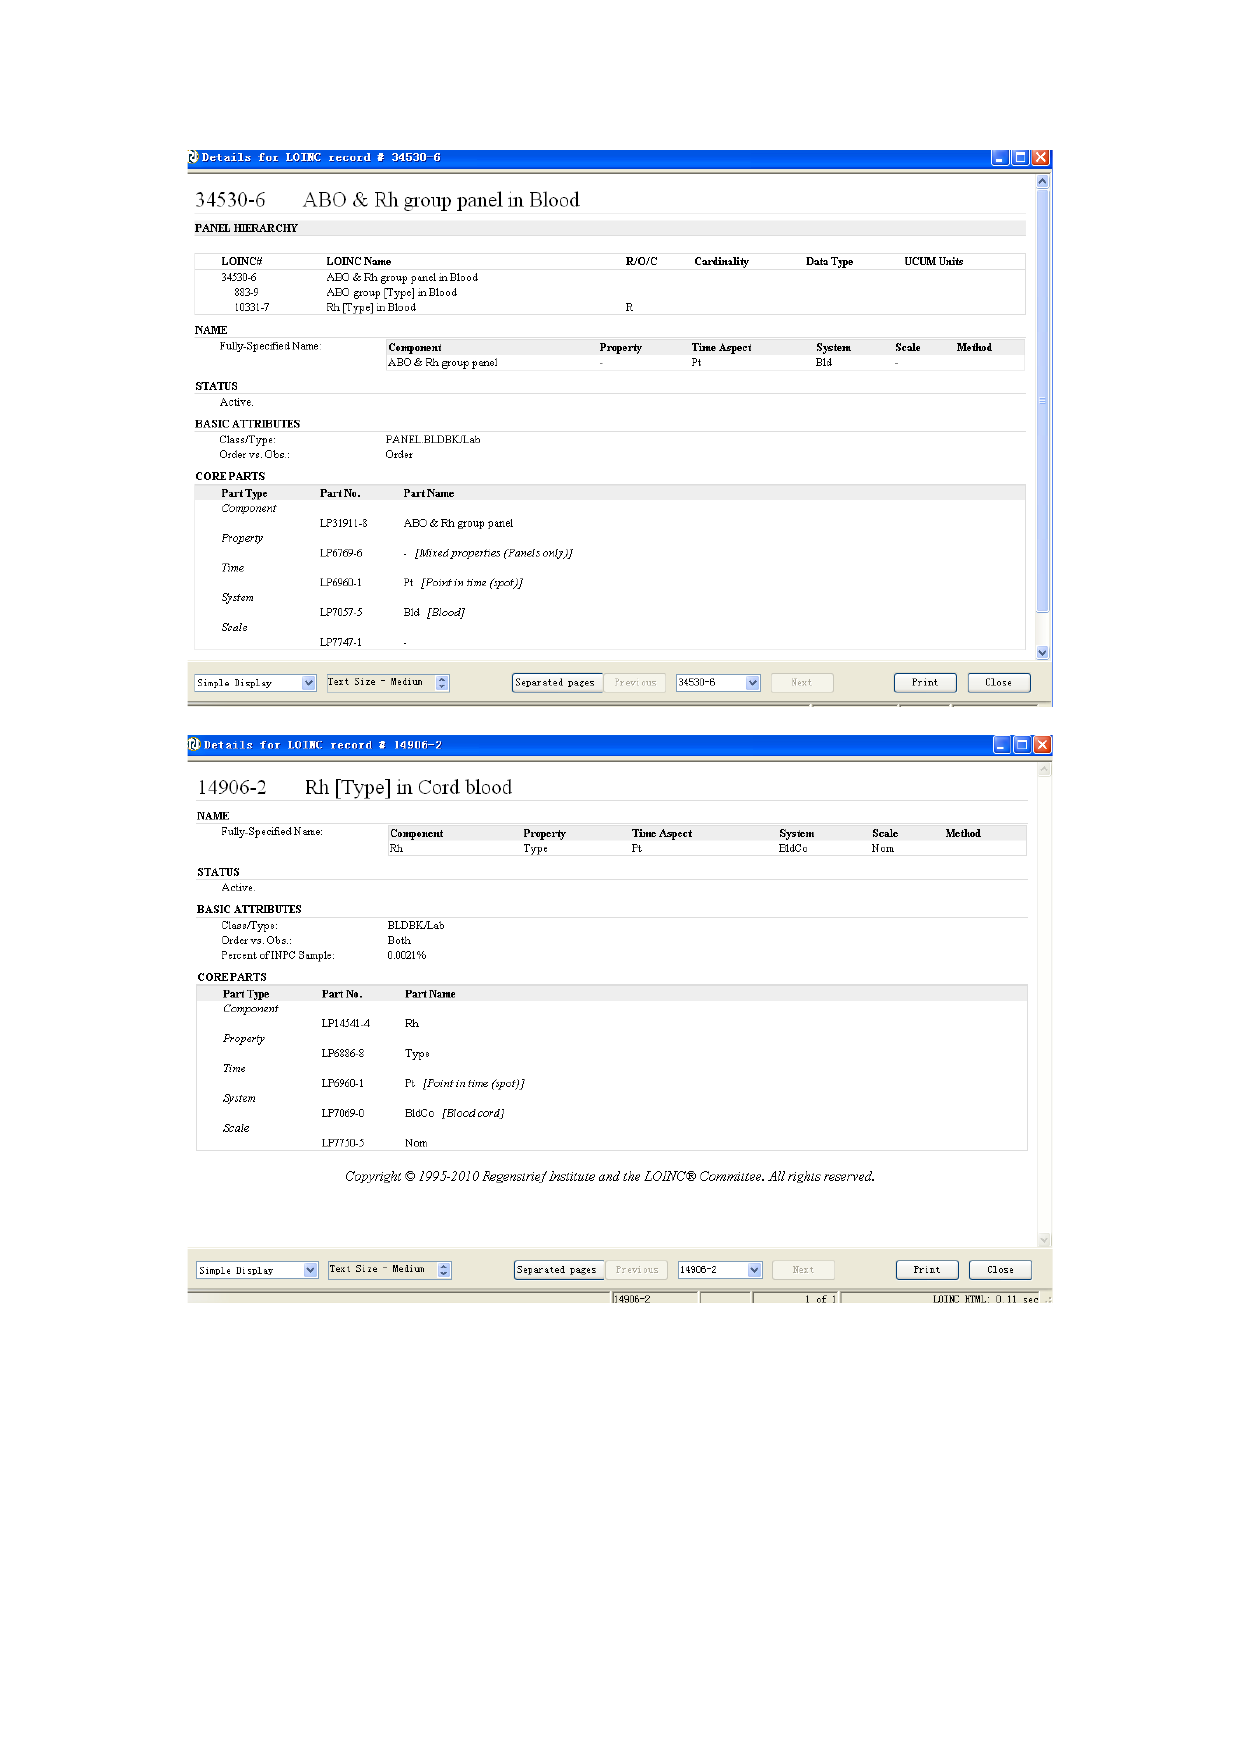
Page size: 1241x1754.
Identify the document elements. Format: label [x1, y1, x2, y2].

picture [187, 150, 1053, 707]
picture [187, 735, 1053, 1303]
